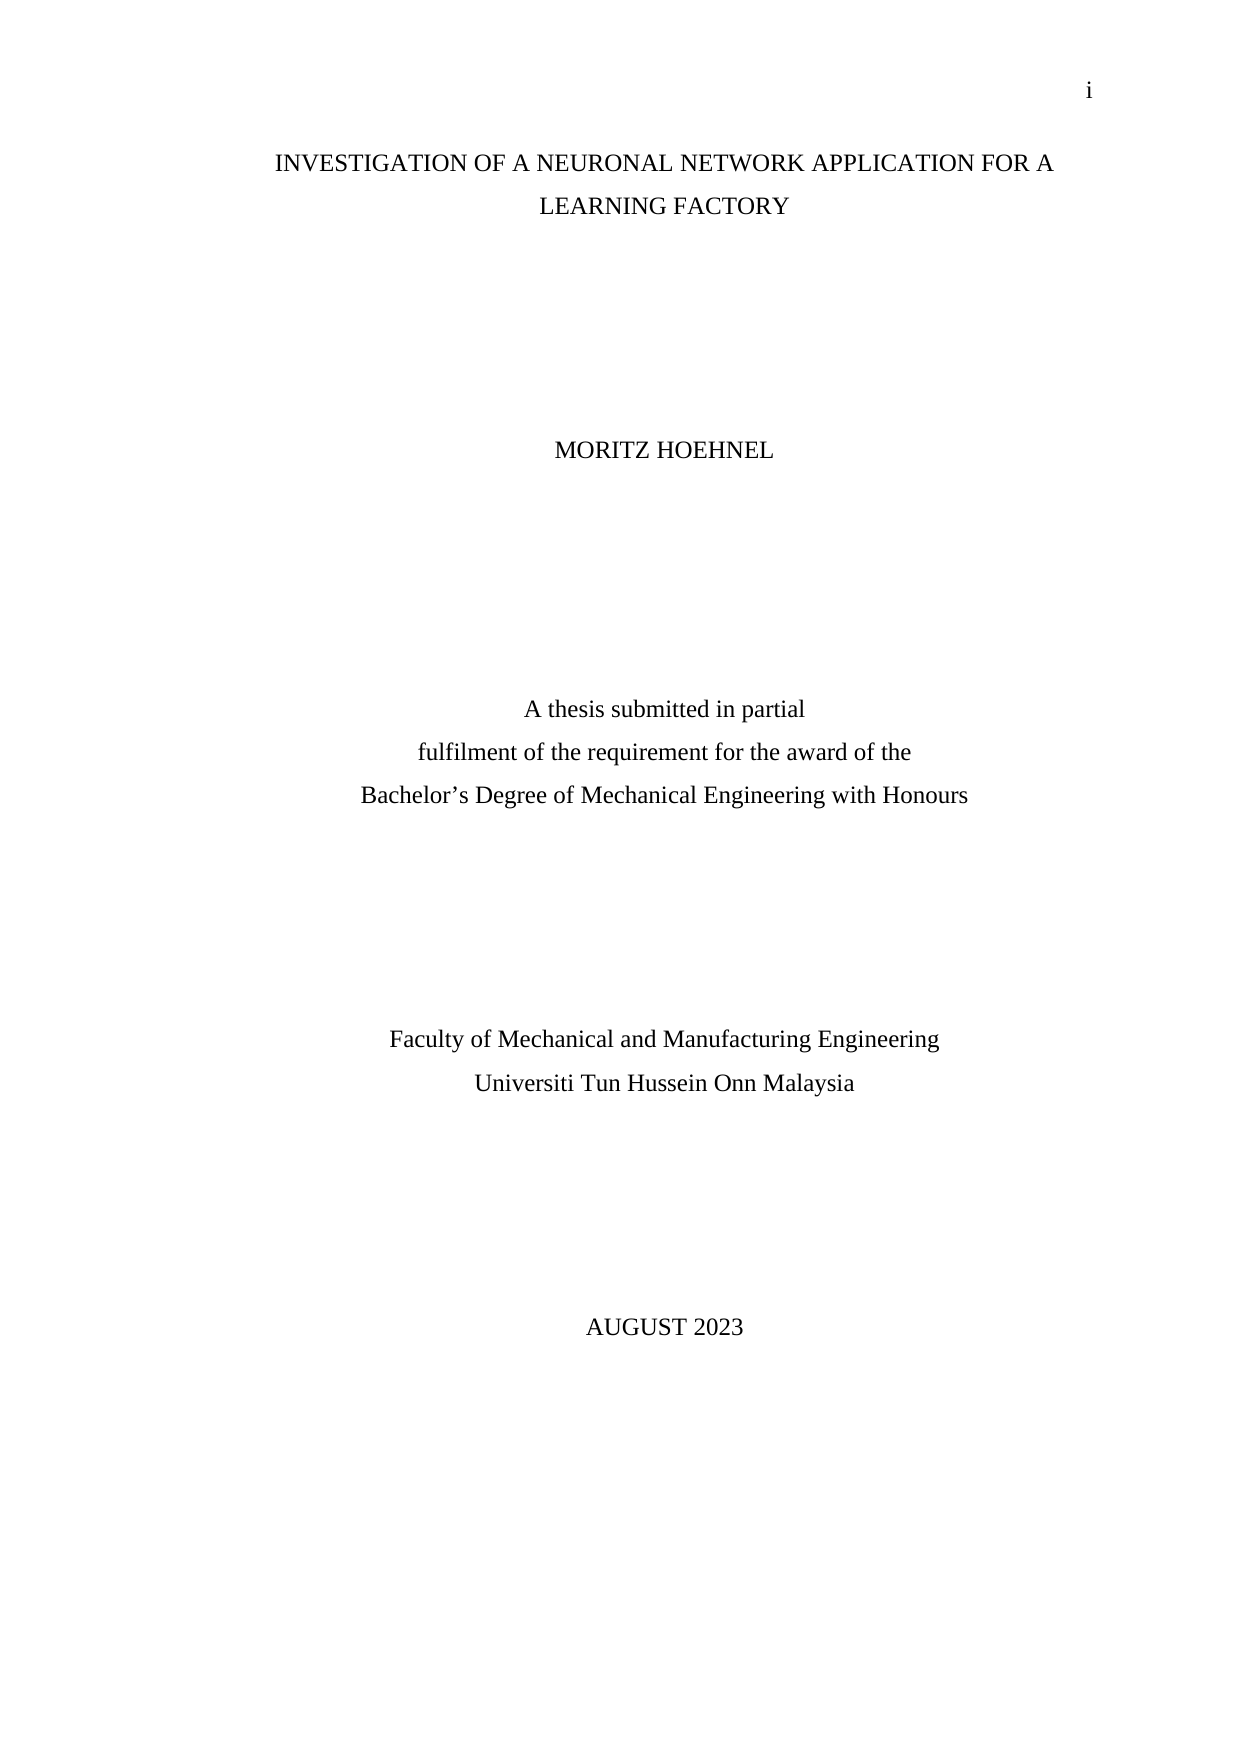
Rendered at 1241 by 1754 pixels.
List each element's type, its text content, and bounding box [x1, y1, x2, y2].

text Universiti Tun Hussein Onn Malaysia [236, 1068, 1092, 1096]
text A thesis submitted in partial [236, 694, 1092, 723]
text Moritz Hoehnel [236, 435, 1092, 464]
text fulfilment of the requirement for the award of the [236, 737, 1092, 766]
text Faculty of Mechanical and Manufacturing Engineering [236, 1024, 1092, 1053]
text August 2023 [236, 1312, 1092, 1341]
text Bachelor’s Degree of Mechanical Engineering with Honours [236, 780, 1092, 809]
text Investigation of a Neuronal Network Application for a Learning Factory [236, 148, 1092, 219]
